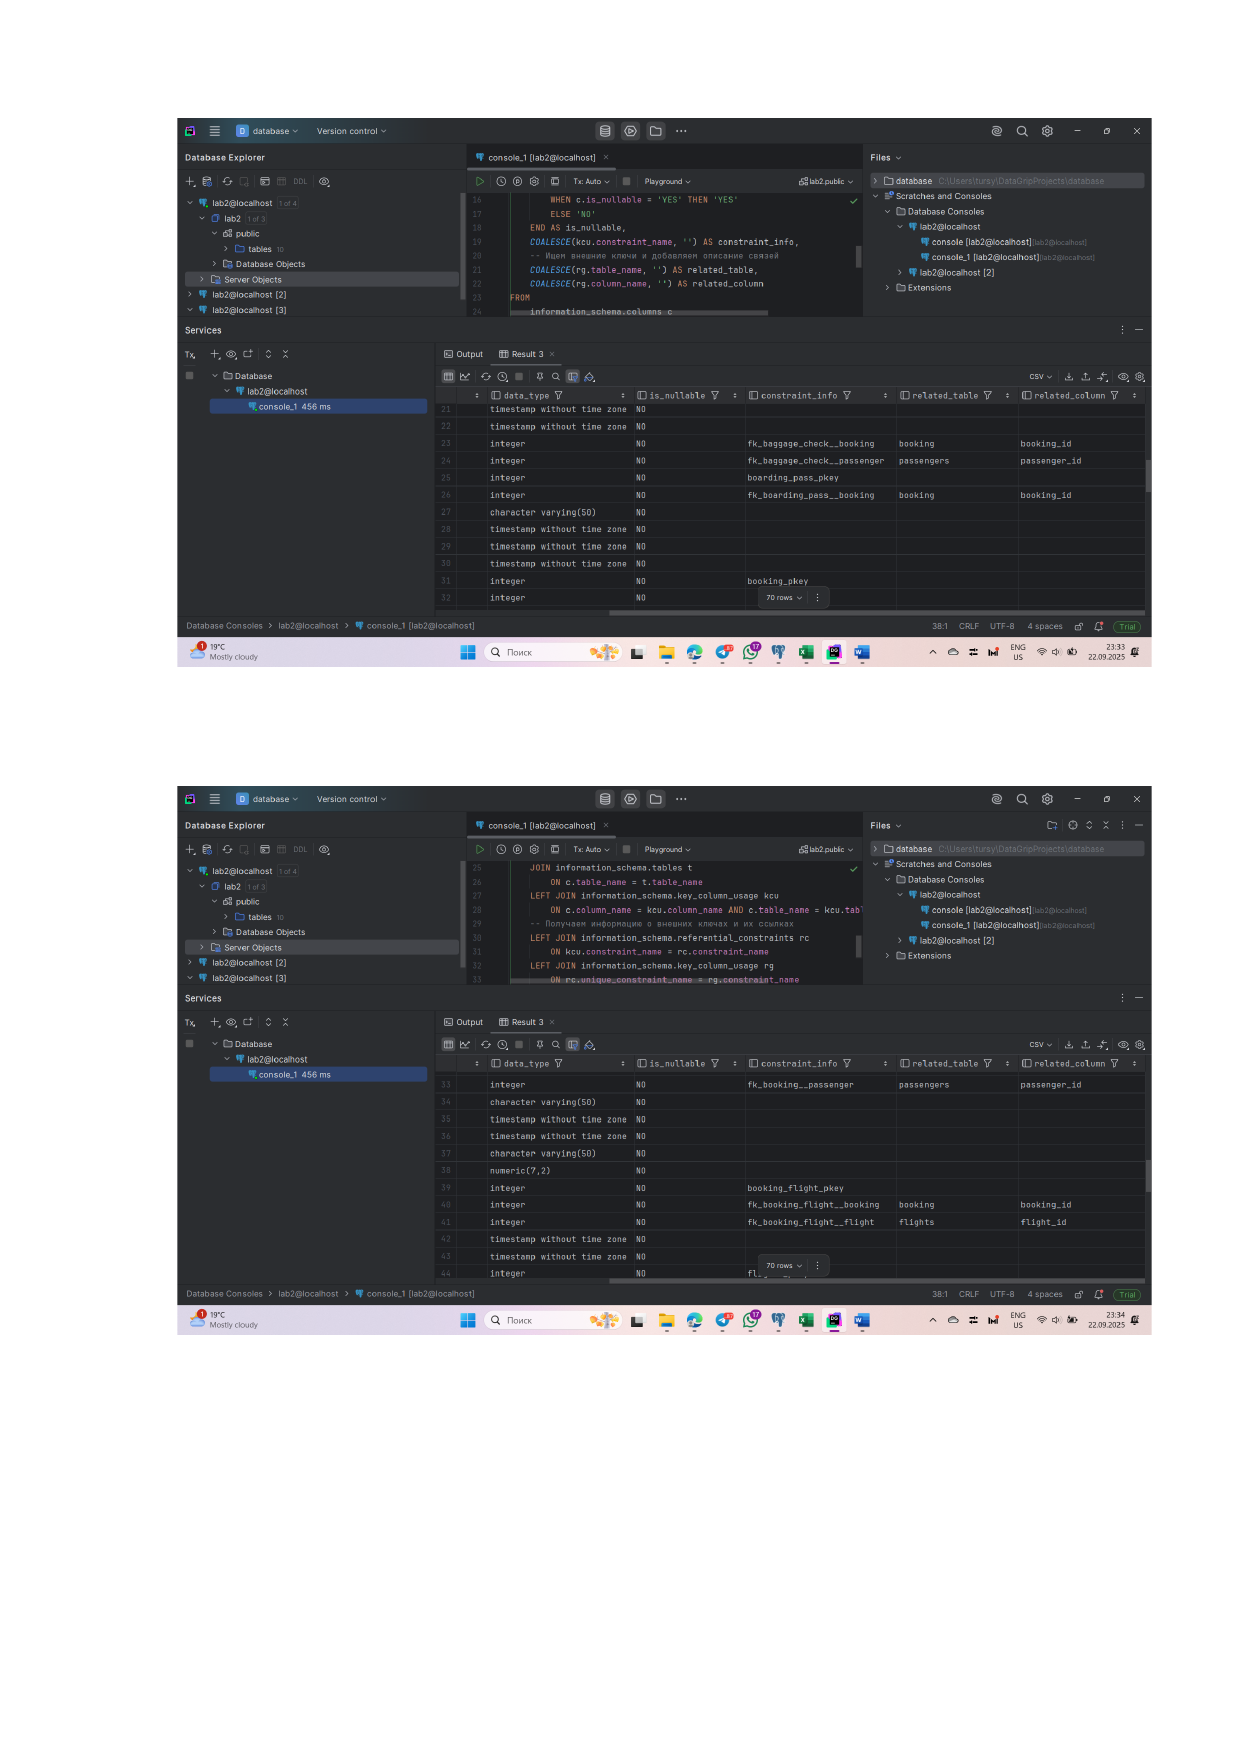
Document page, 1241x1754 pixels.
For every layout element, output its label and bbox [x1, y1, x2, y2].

picture [177, 118, 1152, 667]
picture [177, 786, 1152, 1335]
